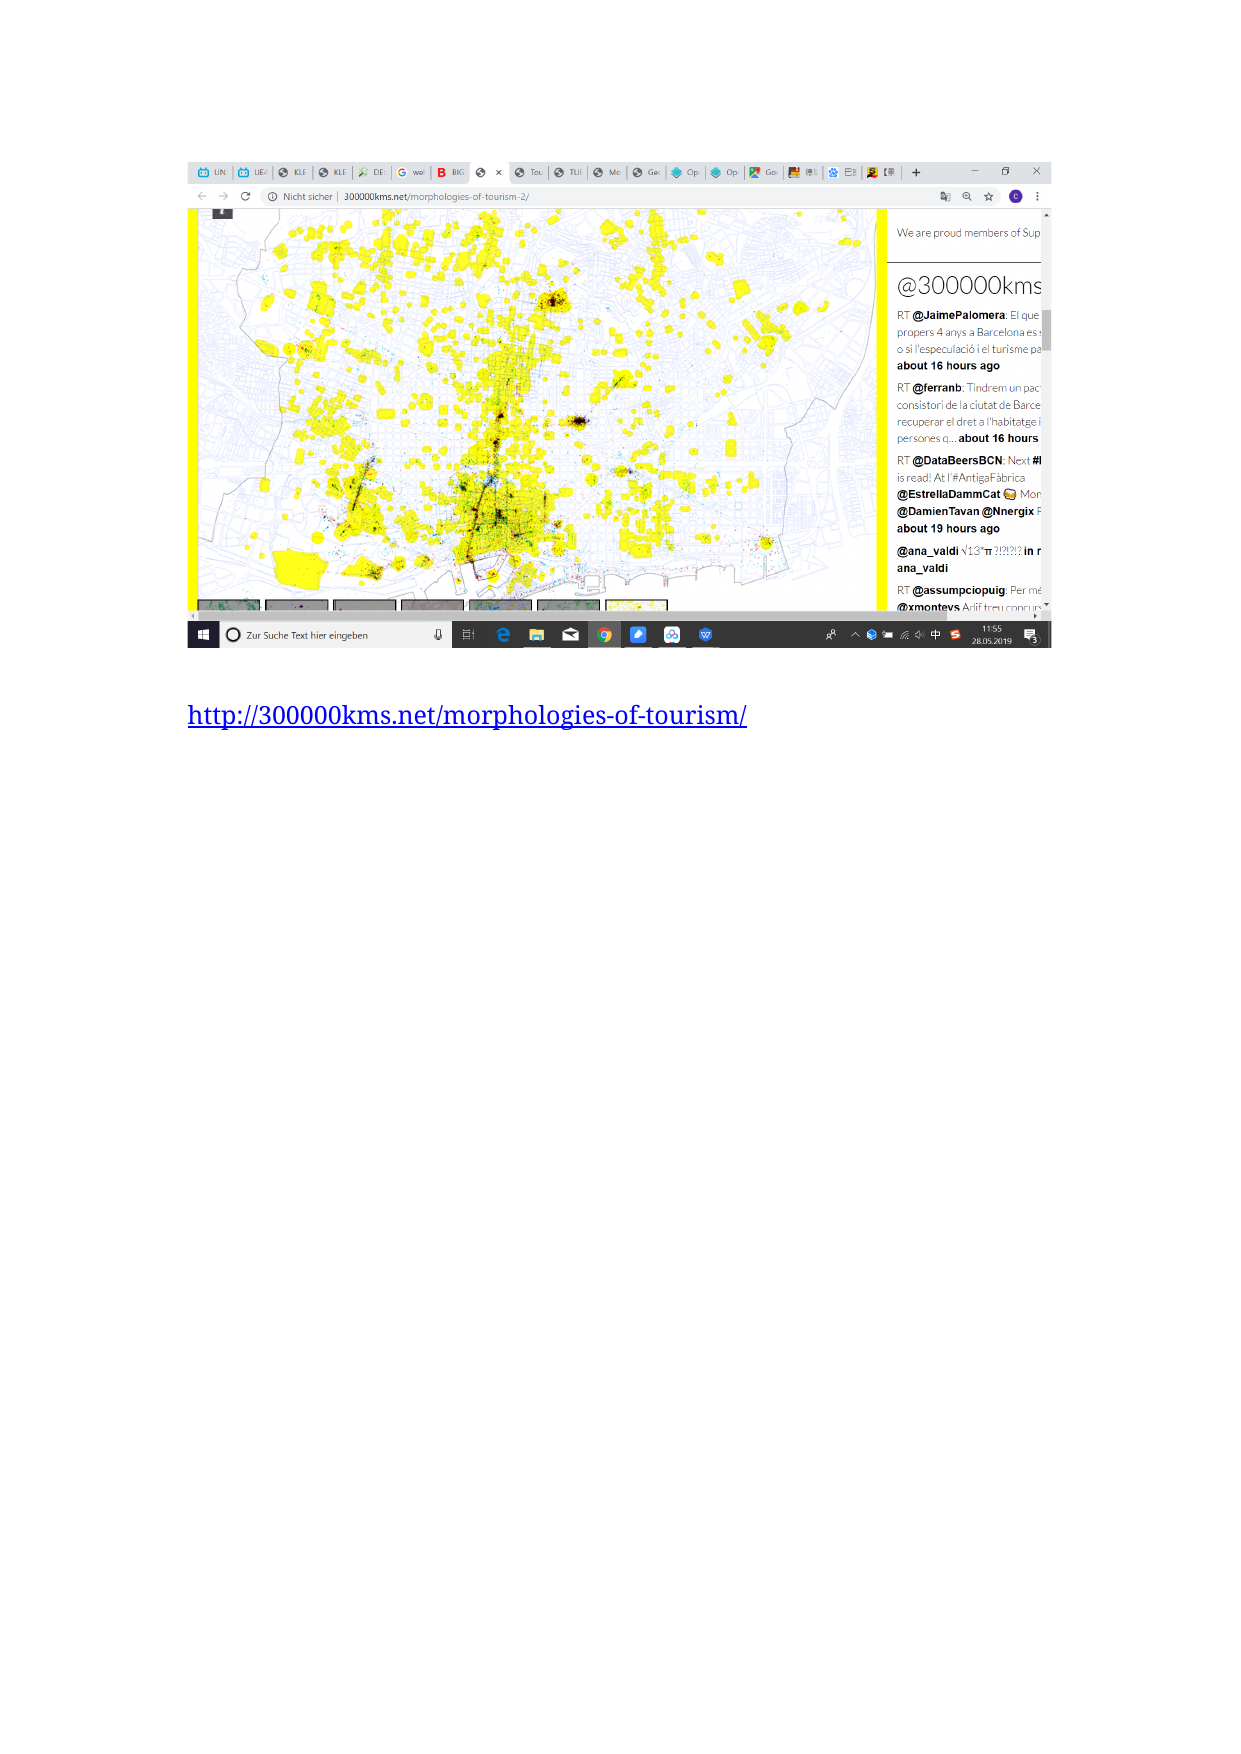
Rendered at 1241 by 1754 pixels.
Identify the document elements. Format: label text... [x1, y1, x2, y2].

text http://300000kms.net/morphologies-of-tourism/ [187, 682, 1053, 747]
picture [187, 162, 1052, 648]
